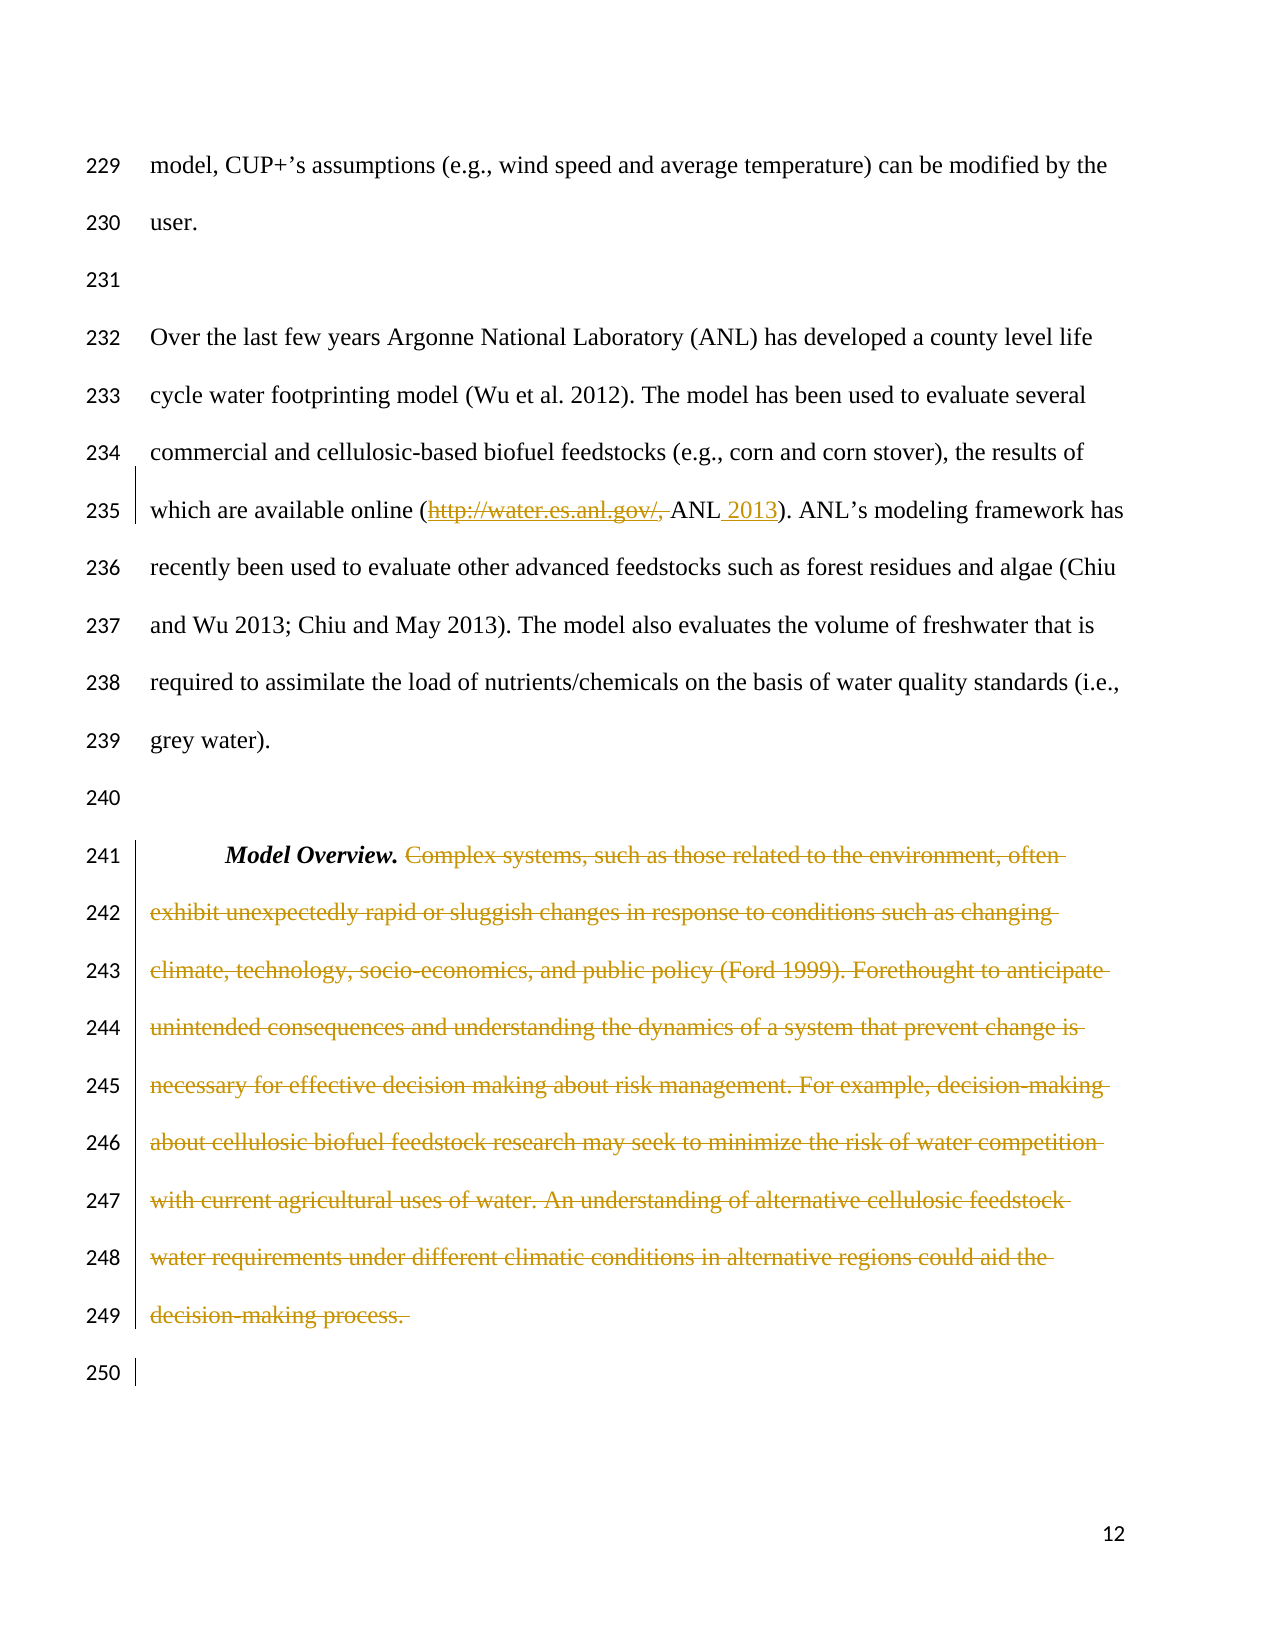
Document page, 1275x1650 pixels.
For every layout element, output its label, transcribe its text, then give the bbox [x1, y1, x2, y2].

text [150, 150, 1125, 236]
text Model Overview. [150, 840, 1125, 1329]
text Over the last few years Argonne National Laboratory (ANL) has developed a county level life cycle water footprinting model (Wu et al. 2012). The model has been used to evaluate several commercial and cellulosic-based biofuel feedstocks (e.g., corn and corn stover), the results of which are available online (ANL). ANL’s modeling framework has recently been used to evaluate other advanced feedstocks such as forest residues and algae (Chiu and Wu 2013; Chiu and May 2013). The model also evaluates the volume of freshwater that is required to assimilate the load of nutrients/chemicals on the basis of water quality standards (i.e., grey water). [150, 322, 1125, 754]
